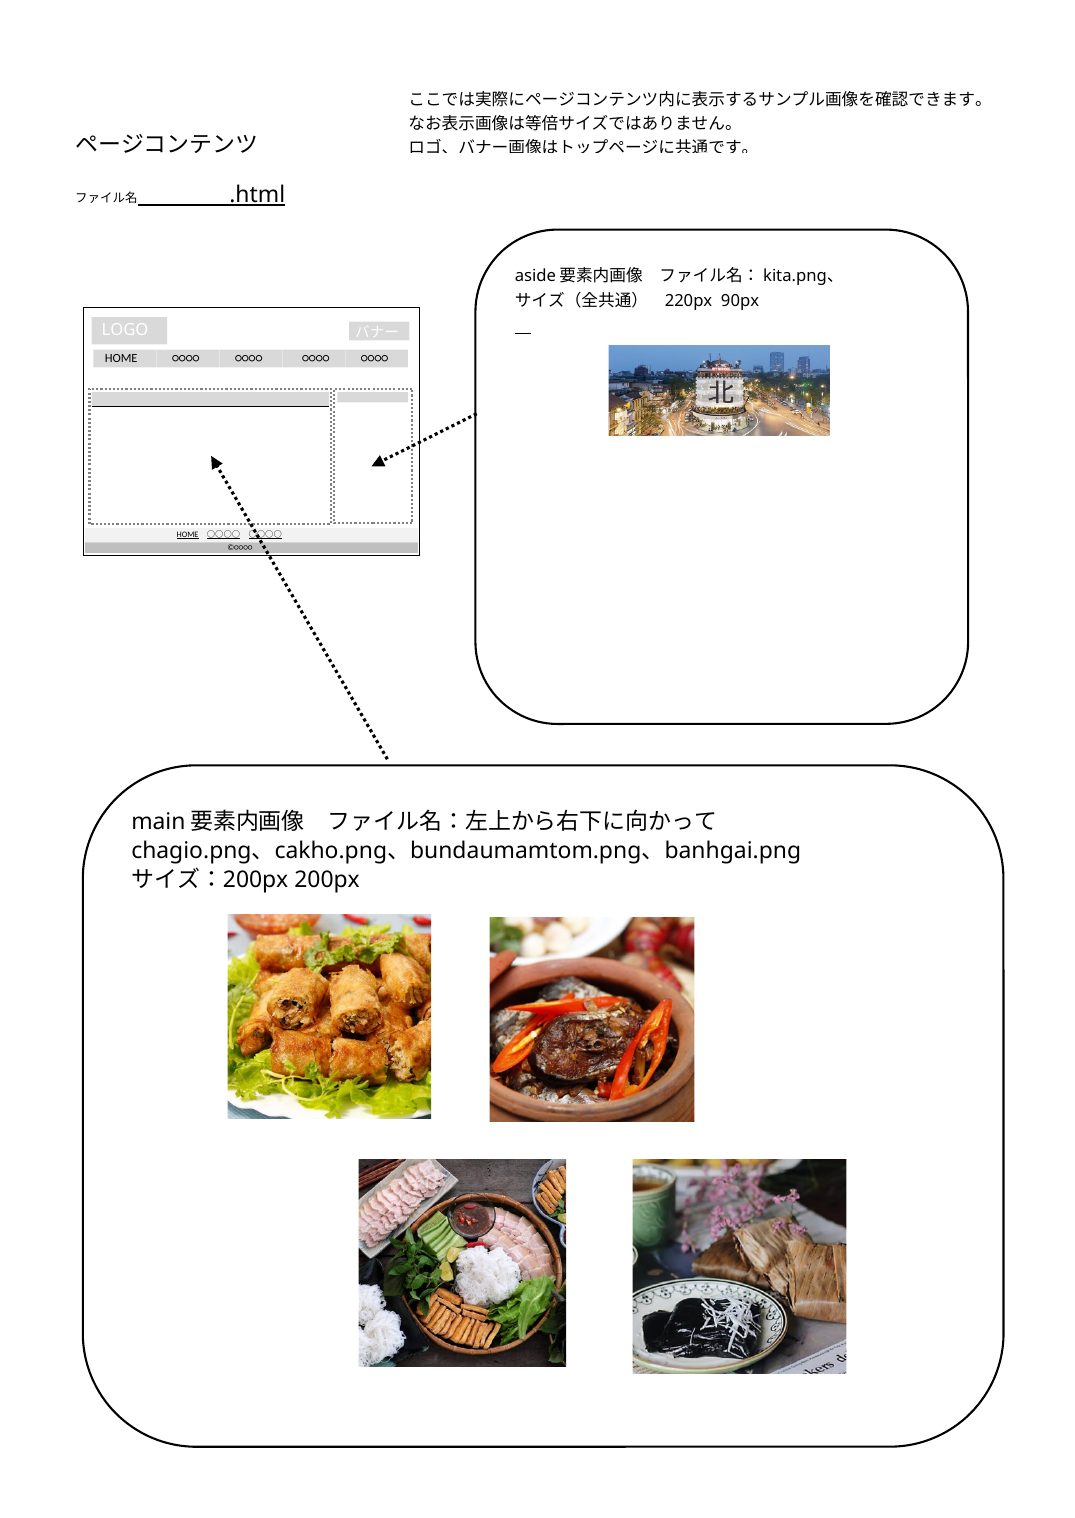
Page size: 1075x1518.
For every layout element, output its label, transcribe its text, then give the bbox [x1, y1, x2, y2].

text ファイル名 .html [75, 178, 1000, 209]
text ページコンテンツ [75, 125, 1000, 159]
picture [227, 914, 432, 1119]
picture [489, 917, 695, 1122]
picture [632, 1159, 847, 1374]
picture [358, 1159, 567, 1367]
picture [608, 345, 830, 436]
